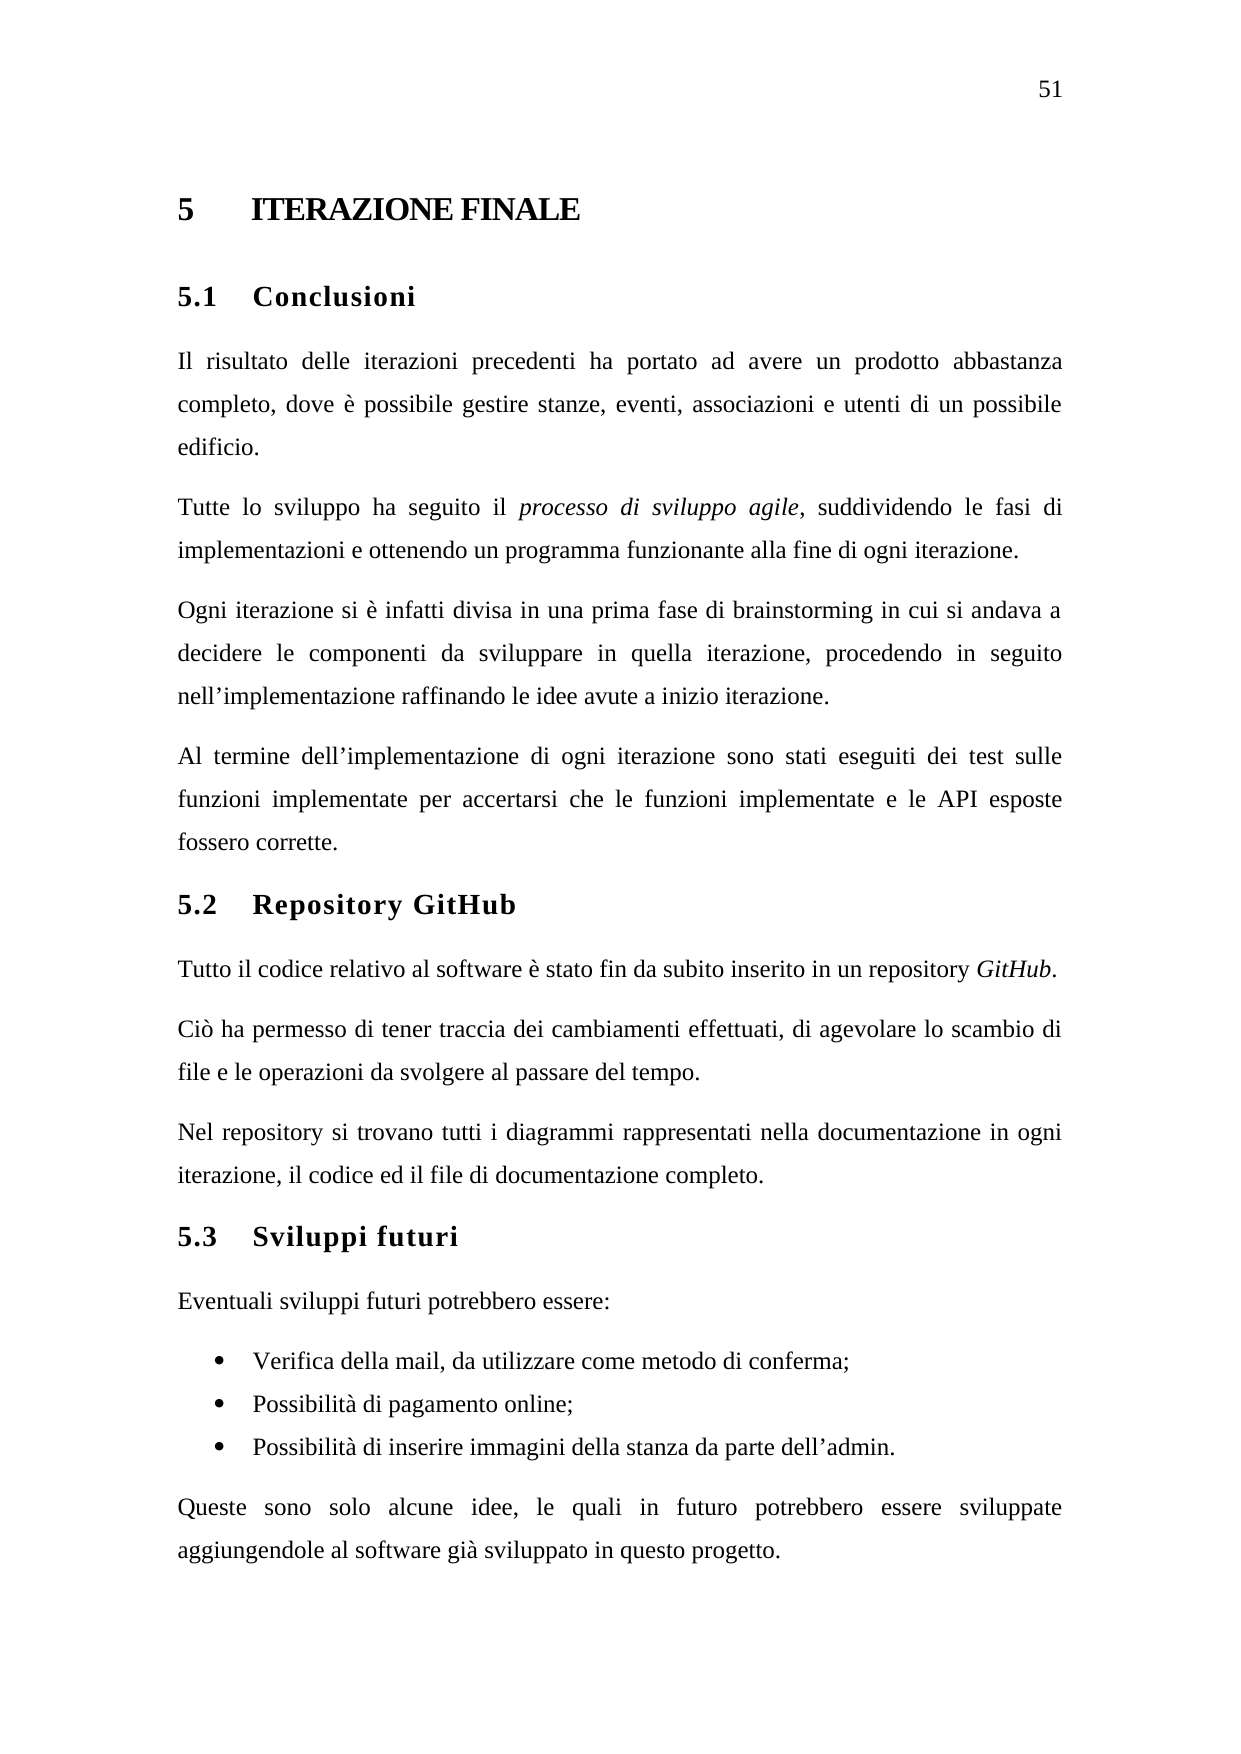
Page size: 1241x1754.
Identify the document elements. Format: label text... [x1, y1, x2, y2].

list Possibilità di pagamento online; [215, 1389, 1063, 1418]
title ITERAZIONE FINALE [177, 190, 1063, 228]
text Tutto il codice relativo al software è stato fin da subito inserito in un repository GitHub. [177, 954, 1063, 983]
subtitle Sviluppi futuri [177, 1219, 1063, 1253]
text Queste sono solo alcune idee, le quali in futuro potrebbero essere sviluppate aggiungendole al software già sviluppato in questo progetto. [177, 1492, 1063, 1564]
text Eventuali sviluppi futuri potrebbero essere: [177, 1286, 1063, 1315]
text Al termine dell’implementazione di ogni iterazione sono stati eseguiti dei test sulle funzioni implementate per accertarsi che le funzioni implementate e le API esposte fossero corrette. [177, 741, 1063, 856]
text Nel repository si trovano tutti i diagrammi rappresentati nella documentazione in ogni iterazione, il codice ed il file di documentazione completo. [177, 1117, 1063, 1188]
list Possibilità di inserire immagini della stanza da parte dell’admin. [215, 1432, 1063, 1461]
subtitle Conclusioni [177, 279, 1063, 312]
subtitle Repository GitHub [177, 887, 1063, 920]
text Ogni iterazione si è infatti divisa in una prima fase di brainstorming in cui si andava a decidere le componenti da sviluppare in quella iterazione, procedendo in seguito nell’implementazione raffinando le idee avute a inizio iterazione. [177, 595, 1063, 710]
list Verifica della mail, da utilizzare come metodo di conferma; [215, 1346, 1063, 1375]
text Il risultato delle iterazioni precedenti ha portato ad avere un prodotto abbastanza completo, dove è possibile gestire stanze, eventi, associazioni e utenti di un possibile edificio. [177, 346, 1063, 461]
text Ciò ha permesso di tener traccia dei cambiamenti effettuati, di agevolare lo scambio di file e le operazioni da svolgere al passare del tempo. [177, 1014, 1063, 1086]
text Tutte lo sviluppo ha seguito il processo di sviluppo agile, suddividendo le fasi di implementazioni e ottenendo un programma funzionante alla fine di ogni iterazione. [177, 492, 1063, 564]
